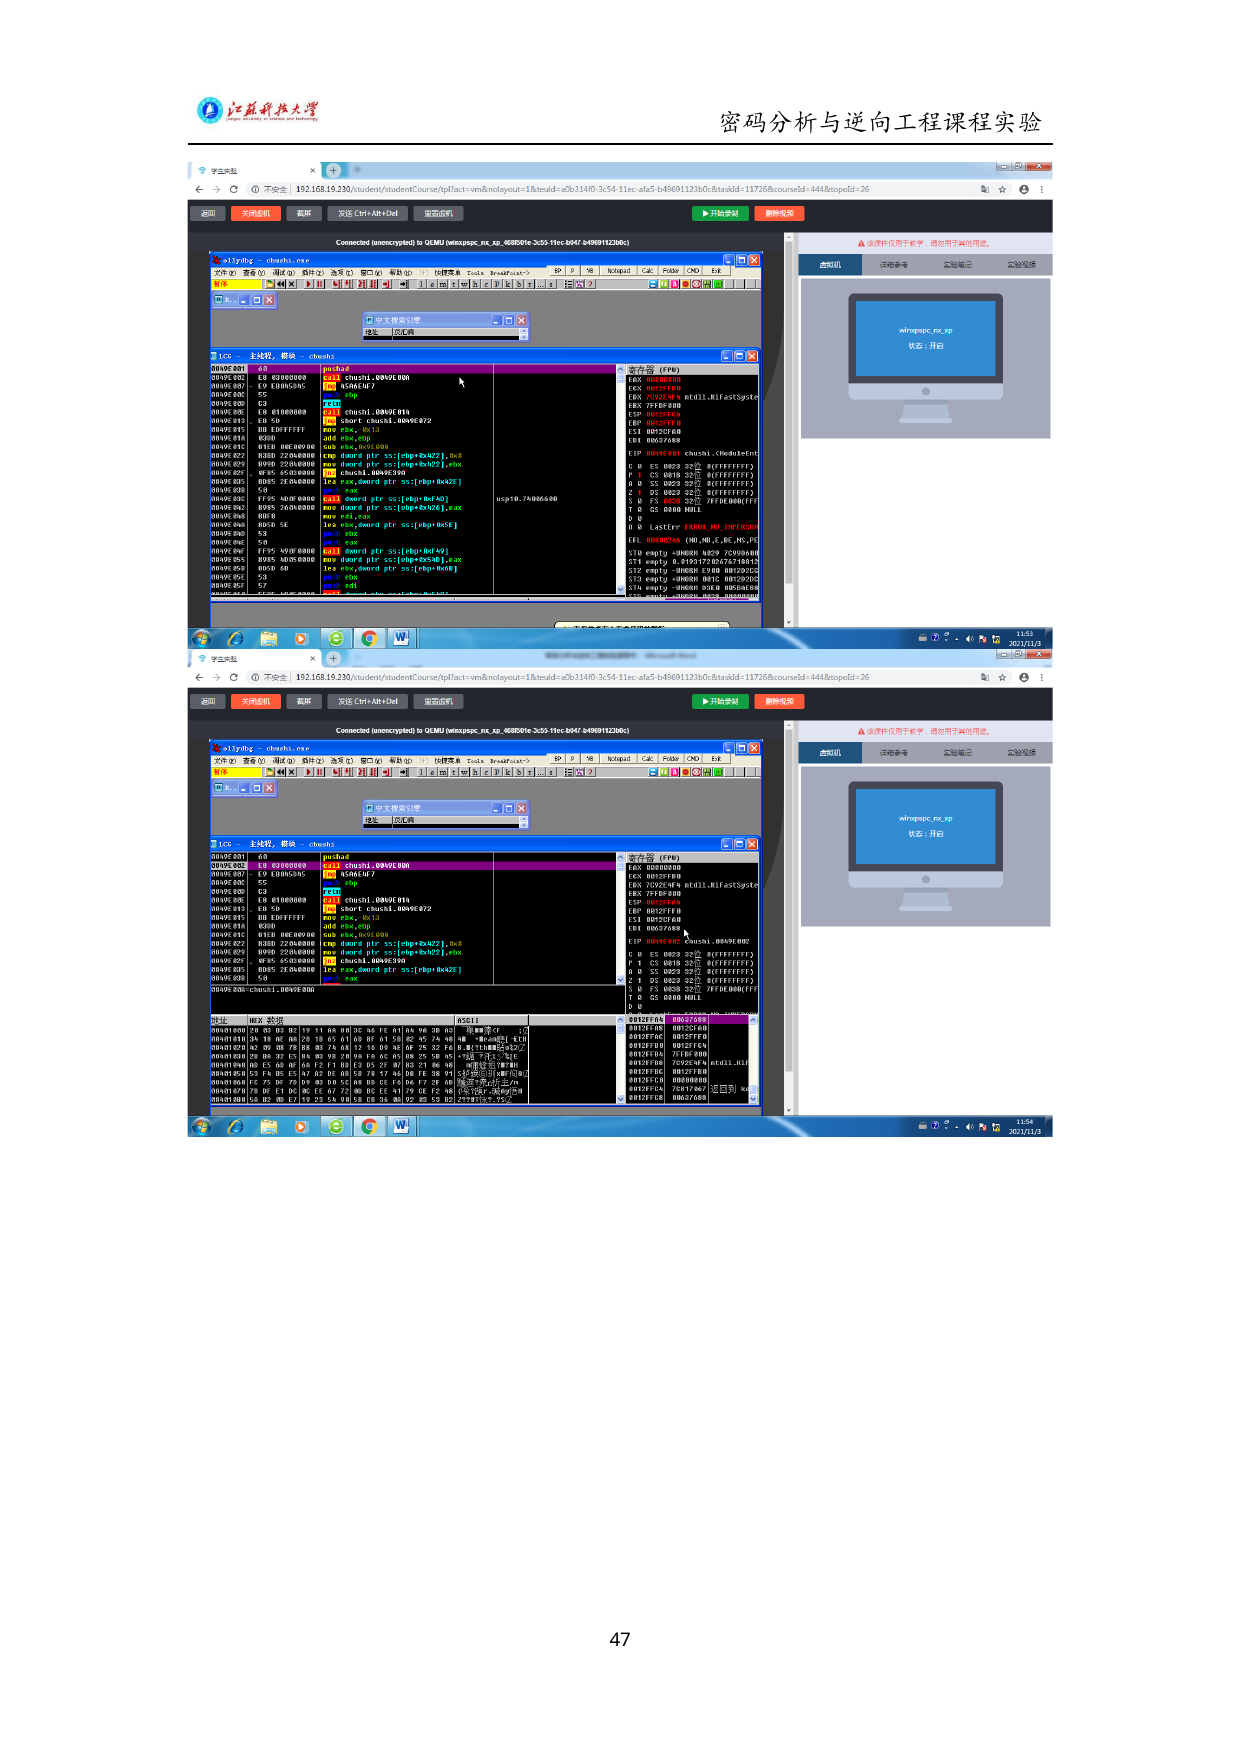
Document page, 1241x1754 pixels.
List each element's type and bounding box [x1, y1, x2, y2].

picture [187, 88, 328, 132]
picture [187, 162, 1053, 1137]
